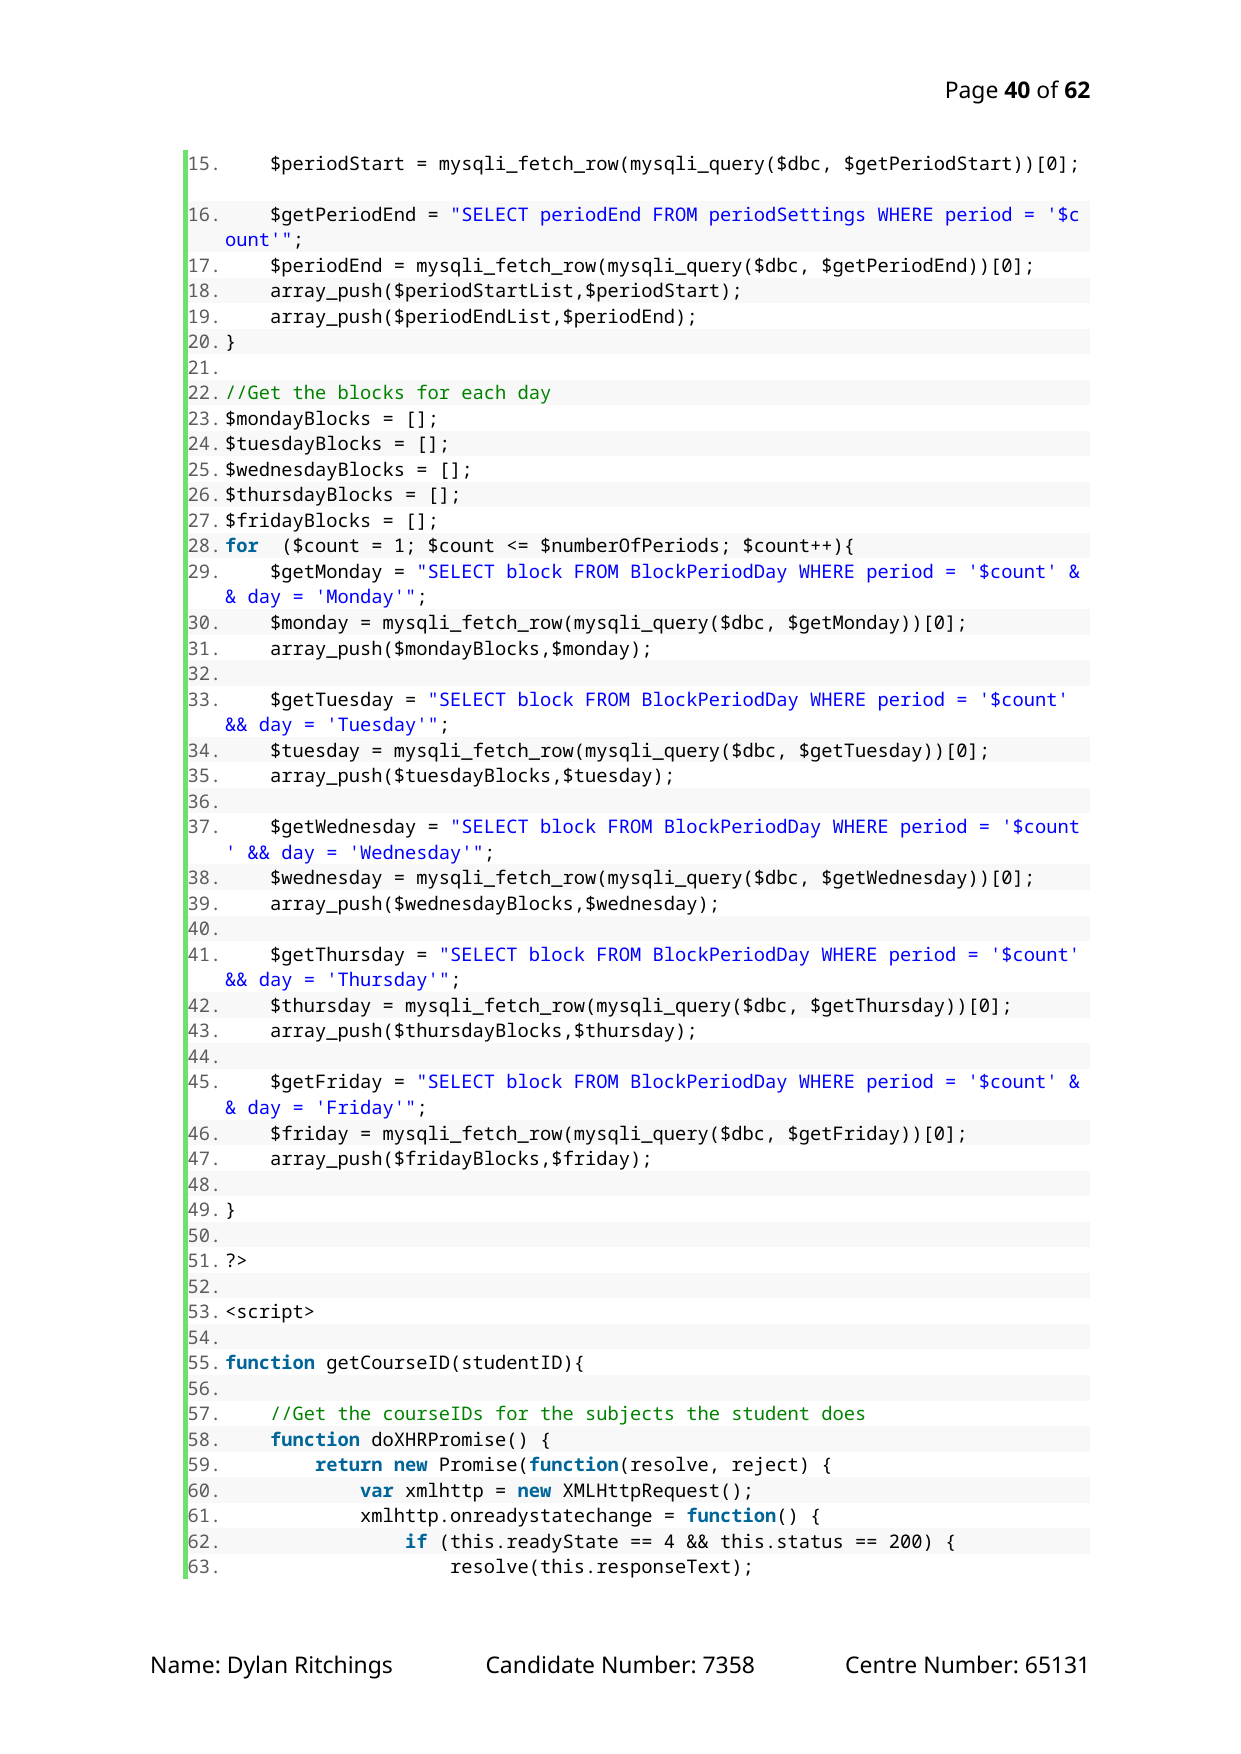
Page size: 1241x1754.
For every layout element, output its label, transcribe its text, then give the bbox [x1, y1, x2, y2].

list //Get the blocks for each day [188, 380, 1090, 405]
list $periodEnd = mysqli_fetch_row(mysqli_query($dbc, $getPeriodEnd))[0]; [188, 252, 1090, 278]
list $tuesdayBlocks = []; [188, 431, 1090, 456]
list return new Promise(function(resolve, reject) { [188, 1452, 1090, 1477]
list //Get the courseIDs for the subjects the student does [188, 1401, 1090, 1426]
list array_push($periodEndList,$periodEnd); [188, 303, 1090, 329]
list $getTuesday = "SELECT block FROM BlockPeriodDay WHERE period = '$count' && day = 'Tuesday'"; [188, 686, 1090, 737]
list } [188, 329, 1090, 354]
list $getMonday = "SELECT block FROM BlockPeriodDay WHERE period = '$count' && day = 'Monday'"; [188, 558, 1090, 609]
list array_push($fridayBlocks,$friday); [188, 1145, 1090, 1171]
list ?> [188, 1247, 1090, 1273]
list $tuesday = mysqli_fetch_row(mysqli_query($dbc, $getTuesday))[0]; [188, 737, 1090, 762]
list <script> [188, 1298, 1090, 1324]
list $fridayBlocks = []; [188, 507, 1090, 533]
list $wednesday = mysqli_fetch_row(mysqli_query($dbc, $getWednesday))[0]; [188, 864, 1090, 890]
list array_push($mondayBlocks,$monday); [188, 635, 1090, 660]
list array_push($wednesdayBlocks,$wednesday); [188, 890, 1090, 916]
list $wednesdayBlocks = []; [188, 456, 1090, 482]
list $mondayBlocks = []; [188, 405, 1090, 431]
list $periodStart = mysqli_fetch_row(mysqli_query($dbc, $getPeriodStart))[0]; [188, 150, 1090, 201]
list $thursdayBlocks = []; [188, 482, 1090, 507]
list function doXHRPromise() { [188, 1426, 1090, 1452]
list array_push($tuesdayBlocks,$tuesday); [188, 762, 1090, 788]
list $getPeriodEnd = "SELECT periodEnd FROM periodSettings WHERE period = '$count'"; [188, 201, 1090, 252]
list $thursday = mysqli_fetch_row(mysqli_query($dbc, $getThursday))[0]; [188, 992, 1090, 1018]
list $getWednesday = "SELECT block FROM BlockPeriodDay WHERE period = '$count' && day = 'Wednesday'"; [188, 813, 1090, 864]
list $friday = mysqli_fetch_row(mysqli_query($dbc, $getFriday))[0]; [188, 1120, 1090, 1145]
list $monday = mysqli_fetch_row(mysqli_query($dbc, $getMonday))[0]; [188, 609, 1090, 635]
list resolve(this.responseText); [188, 1554, 1090, 1579]
list if (this.readyState == 4 && this.status == 200) { [188, 1528, 1090, 1554]
list array_push($periodStartList,$periodStart); [188, 278, 1090, 303]
list } [188, 1196, 1090, 1222]
list xmlhttp.onreadystatechange = function() { [188, 1503, 1090, 1528]
list function getCourseID(studentID){ [188, 1349, 1090, 1375]
list for ($count = 1; $count <= $numberOfPeriods; $count++){ [188, 533, 1090, 558]
list var xmlhttp = new XMLHttpRequest(); [188, 1477, 1090, 1503]
list array_push($thursdayBlocks,$thursday); [188, 1018, 1090, 1043]
list $getThursday = "SELECT block FROM BlockPeriodDay WHERE period = '$count' && day = 'Thursday'"; [188, 941, 1090, 992]
list $getFriday = "SELECT block FROM BlockPeriodDay WHERE period = '$count' && day = 'Friday'"; [188, 1069, 1090, 1120]
